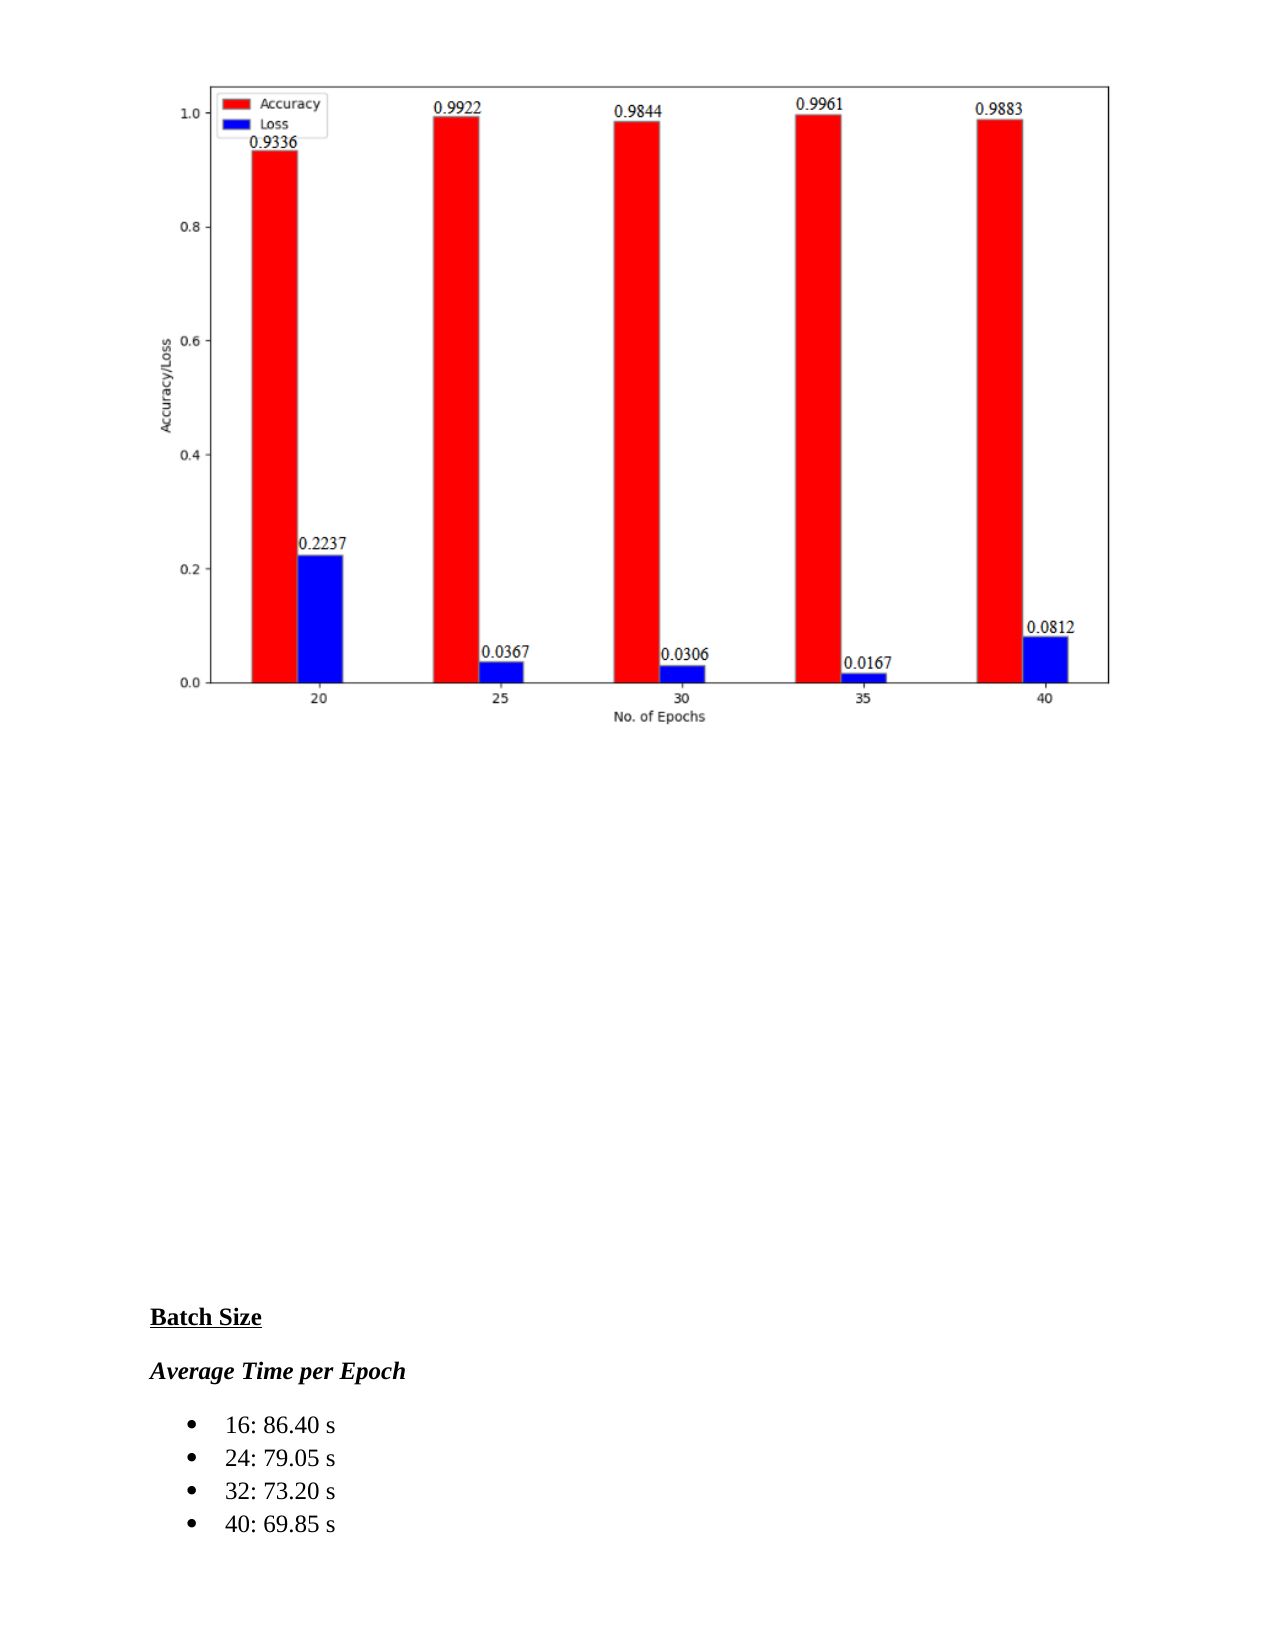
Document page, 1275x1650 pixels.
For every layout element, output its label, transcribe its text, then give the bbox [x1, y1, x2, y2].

list 32: 73.20 s [187, 1476, 1125, 1504]
picture [150, 73, 1124, 739]
text Average Time per Epoch [150, 1356, 1125, 1384]
list 24: 79.05 s [187, 1443, 1125, 1471]
list 40: 69.85 s [187, 1509, 1125, 1537]
text Batch Size [150, 1302, 1125, 1331]
list 16: 86.40 s [187, 1410, 1125, 1438]
